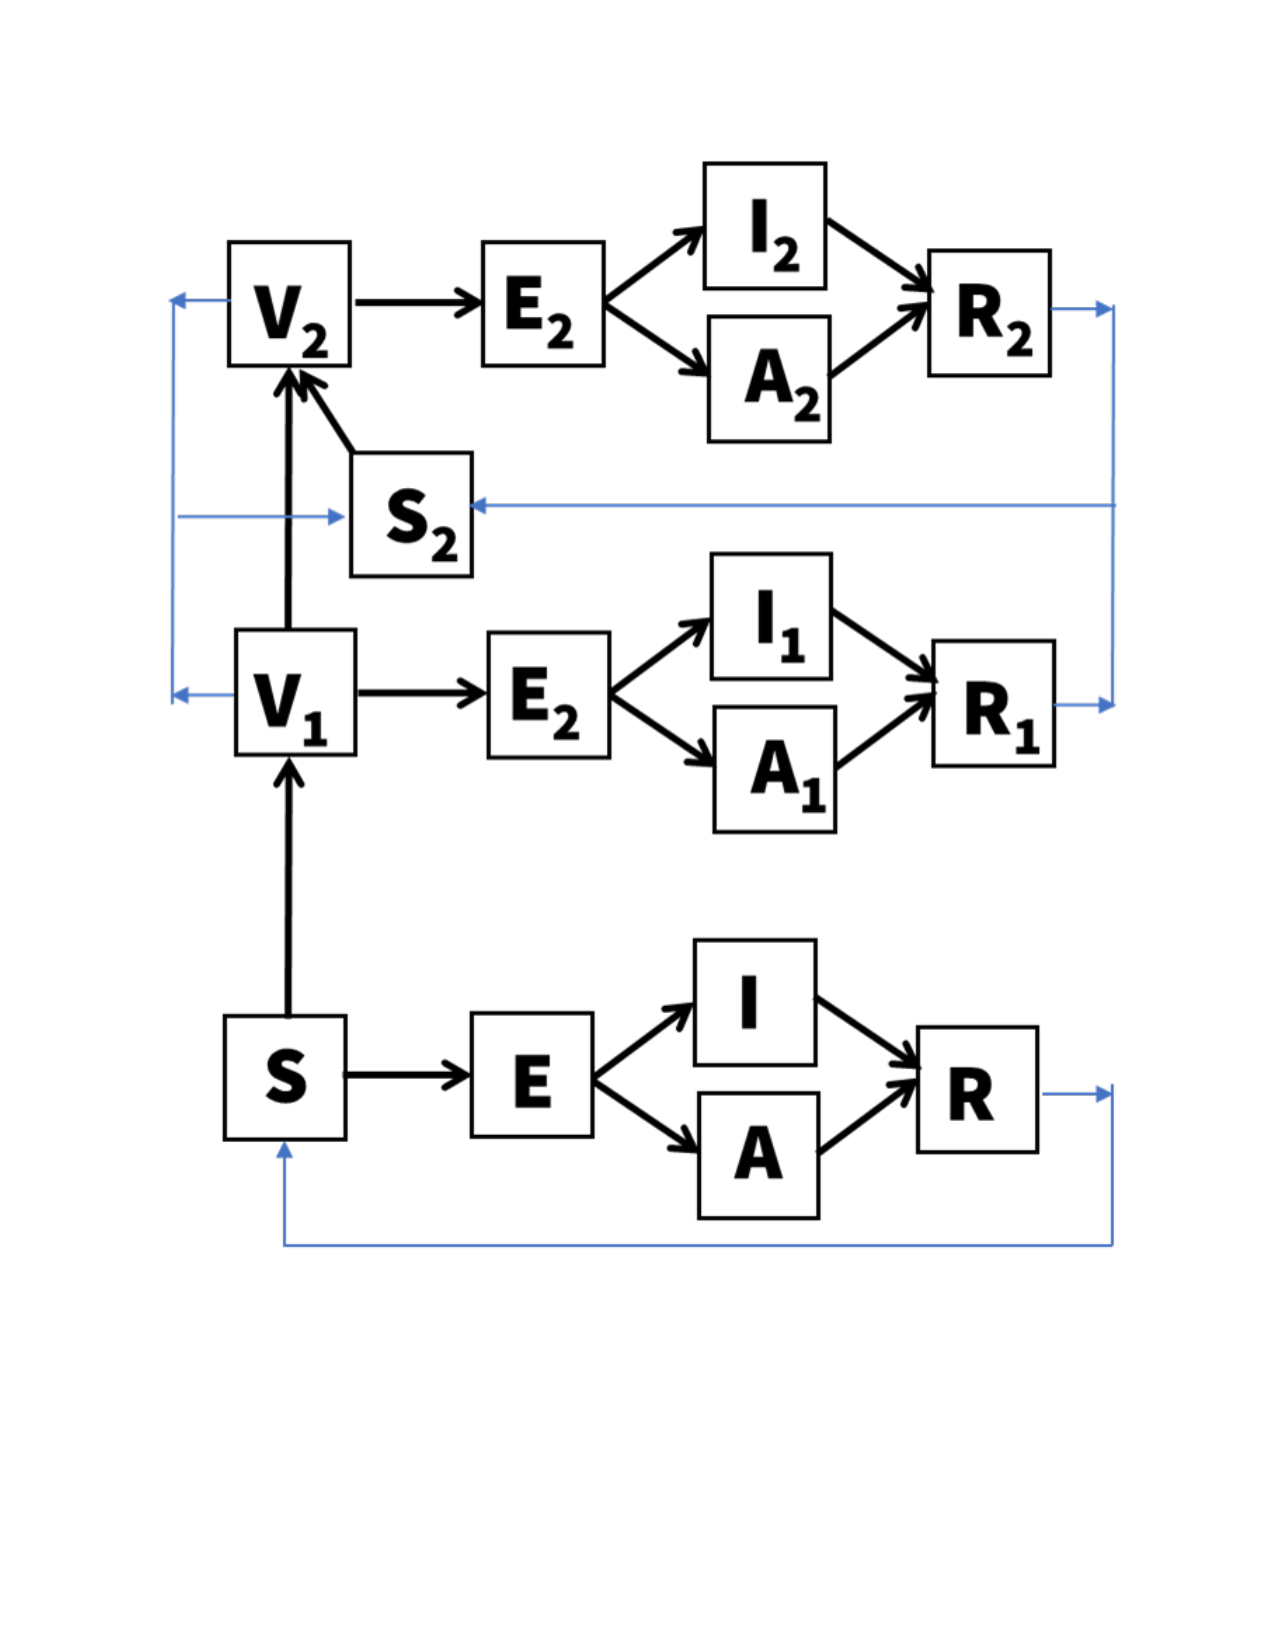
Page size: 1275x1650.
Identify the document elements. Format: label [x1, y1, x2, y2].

picture [150, 150, 1135, 1250]
